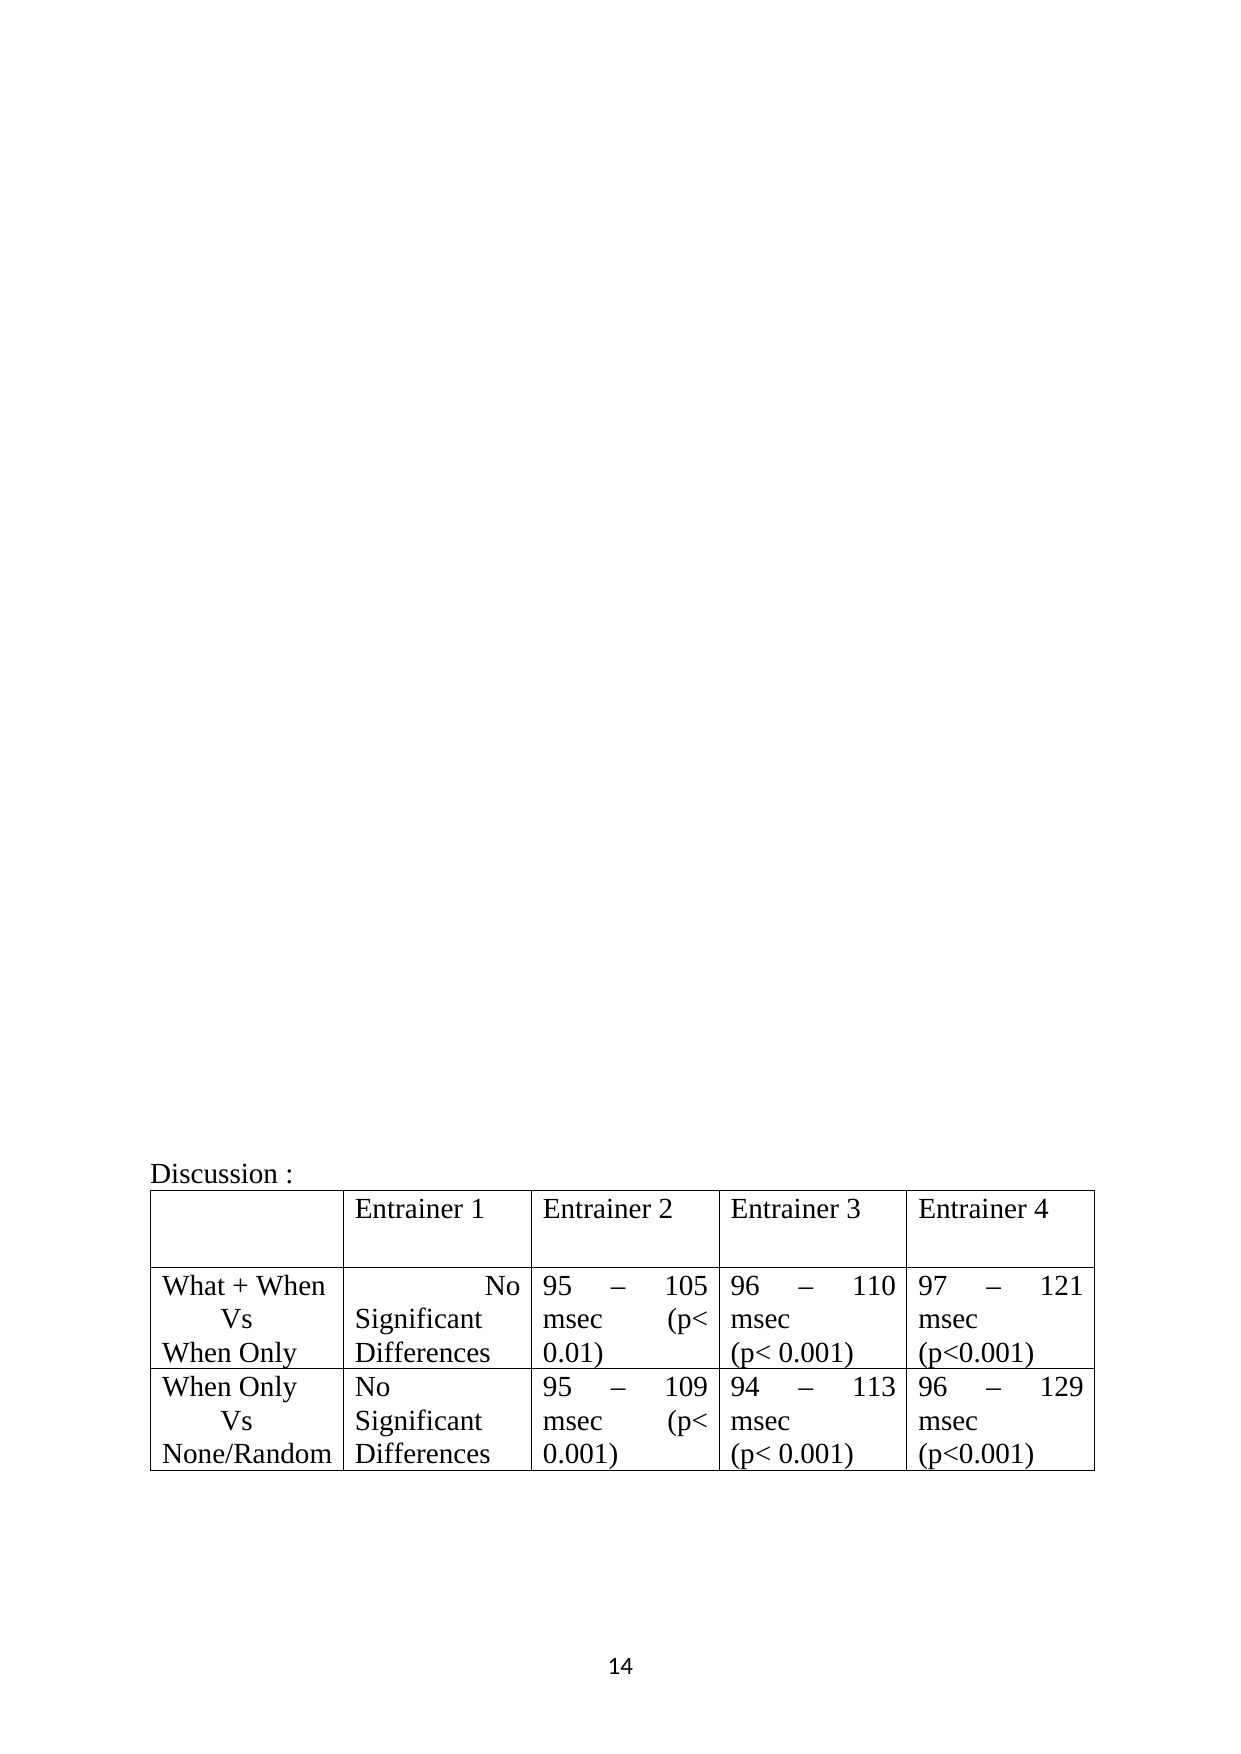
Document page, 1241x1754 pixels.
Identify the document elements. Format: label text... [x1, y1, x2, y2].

table_cell No Significant Differences [344, 1369, 531, 1470]
table_cell What + When Vs When Only [151, 1268, 343, 1368]
table_header Entrainer 1 [344, 1191, 531, 1267]
table_cell 95 – 109 msec (p< 0.001) [532, 1369, 719, 1470]
table_cell When Only Vs None/Random [151, 1369, 343, 1470]
text Discussion : [150, 1156, 1090, 1190]
table_cell No Significant Differences [344, 1268, 531, 1368]
table_header [151, 1191, 343, 1267]
table_cell 96 – 110 msec (p< 0.001) [720, 1268, 906, 1368]
table_cell 96 – 129 msec (p<0.001) [907, 1369, 1094, 1470]
table_cell 95 – 105 msec (p< 0.01) [532, 1268, 719, 1368]
table_cell 97 – 121 msec (p<0.001) [907, 1268, 1094, 1368]
table_header Entrainer 4 [907, 1191, 1094, 1267]
table_cell 94 – 113 msec (p< 0.001) [720, 1369, 906, 1470]
table_header Entrainer 3 [720, 1191, 906, 1267]
table_header Entrainer 2 [532, 1191, 719, 1267]
